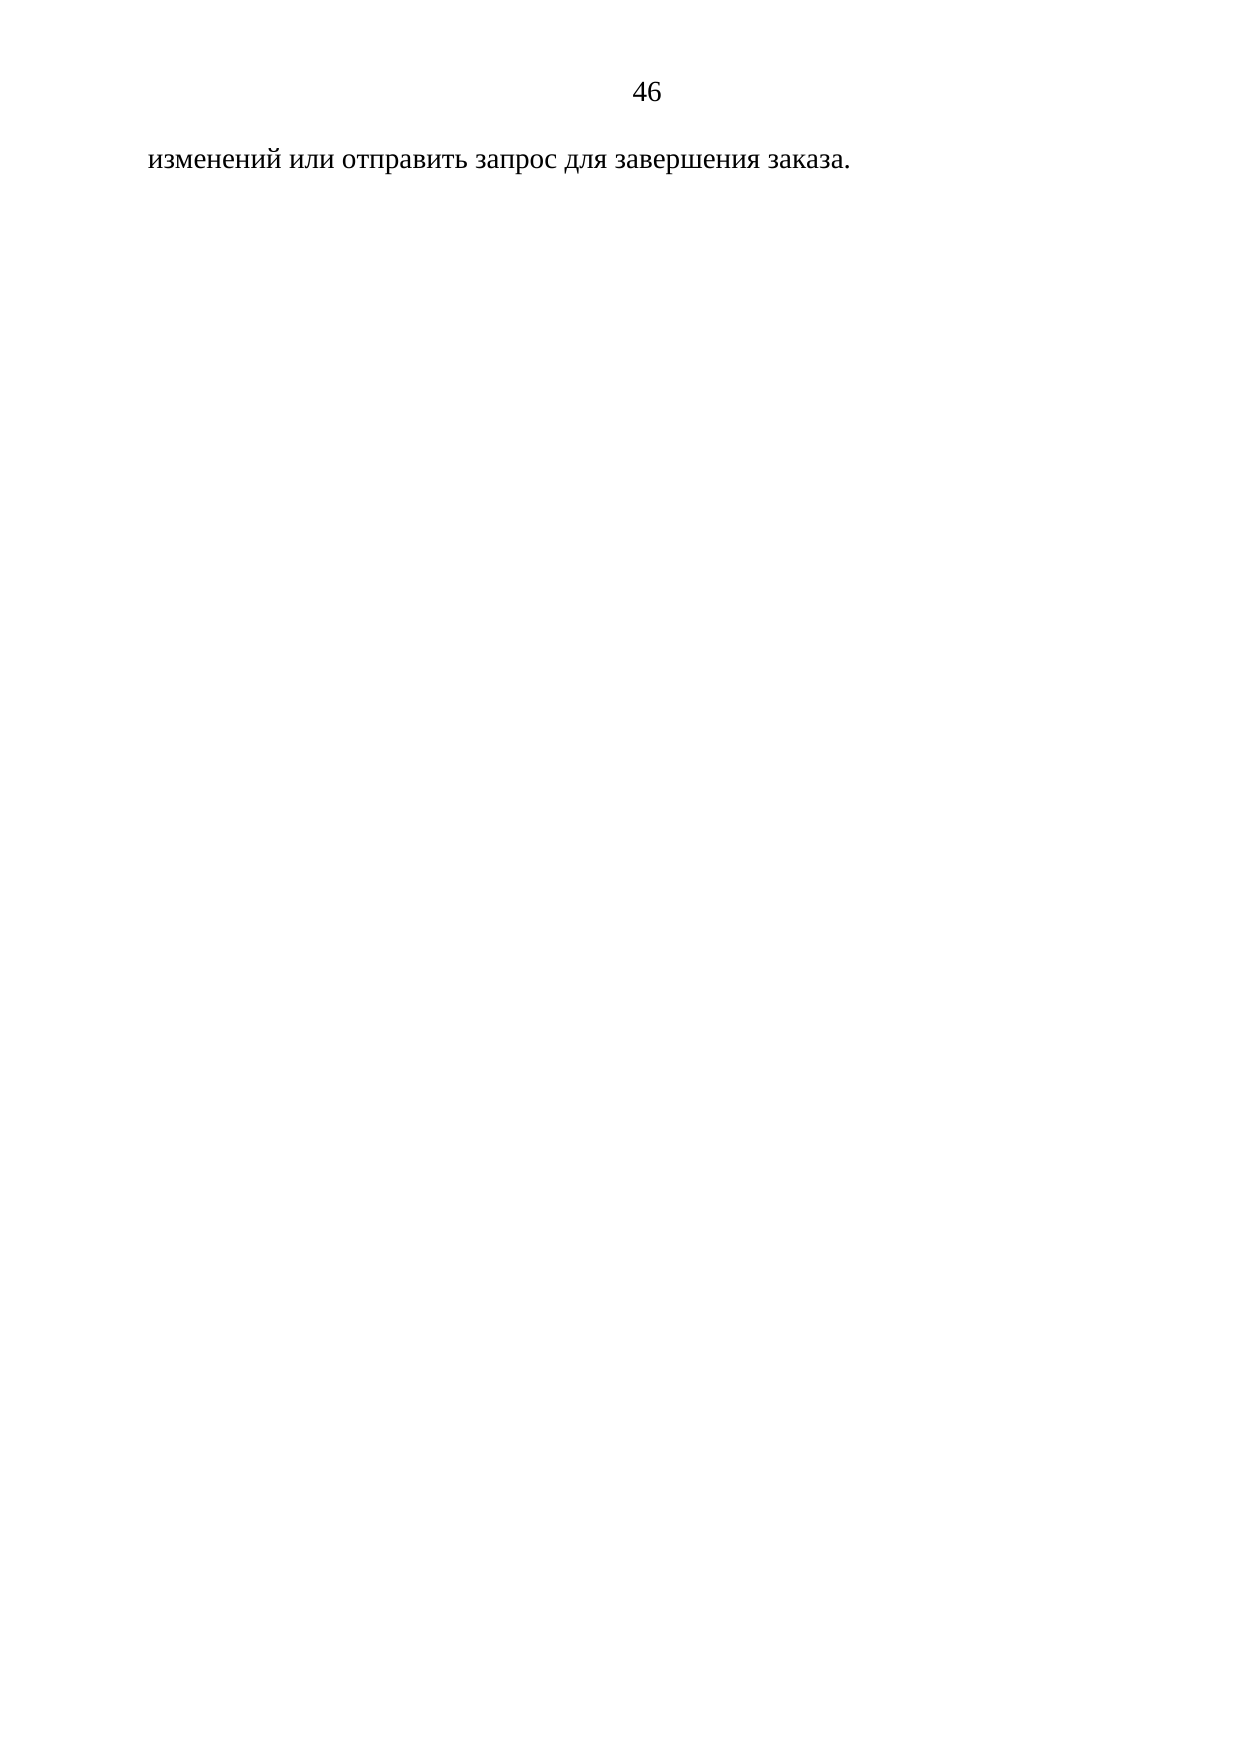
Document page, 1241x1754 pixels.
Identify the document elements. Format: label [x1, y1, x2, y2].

text [148, 141, 1146, 174]
